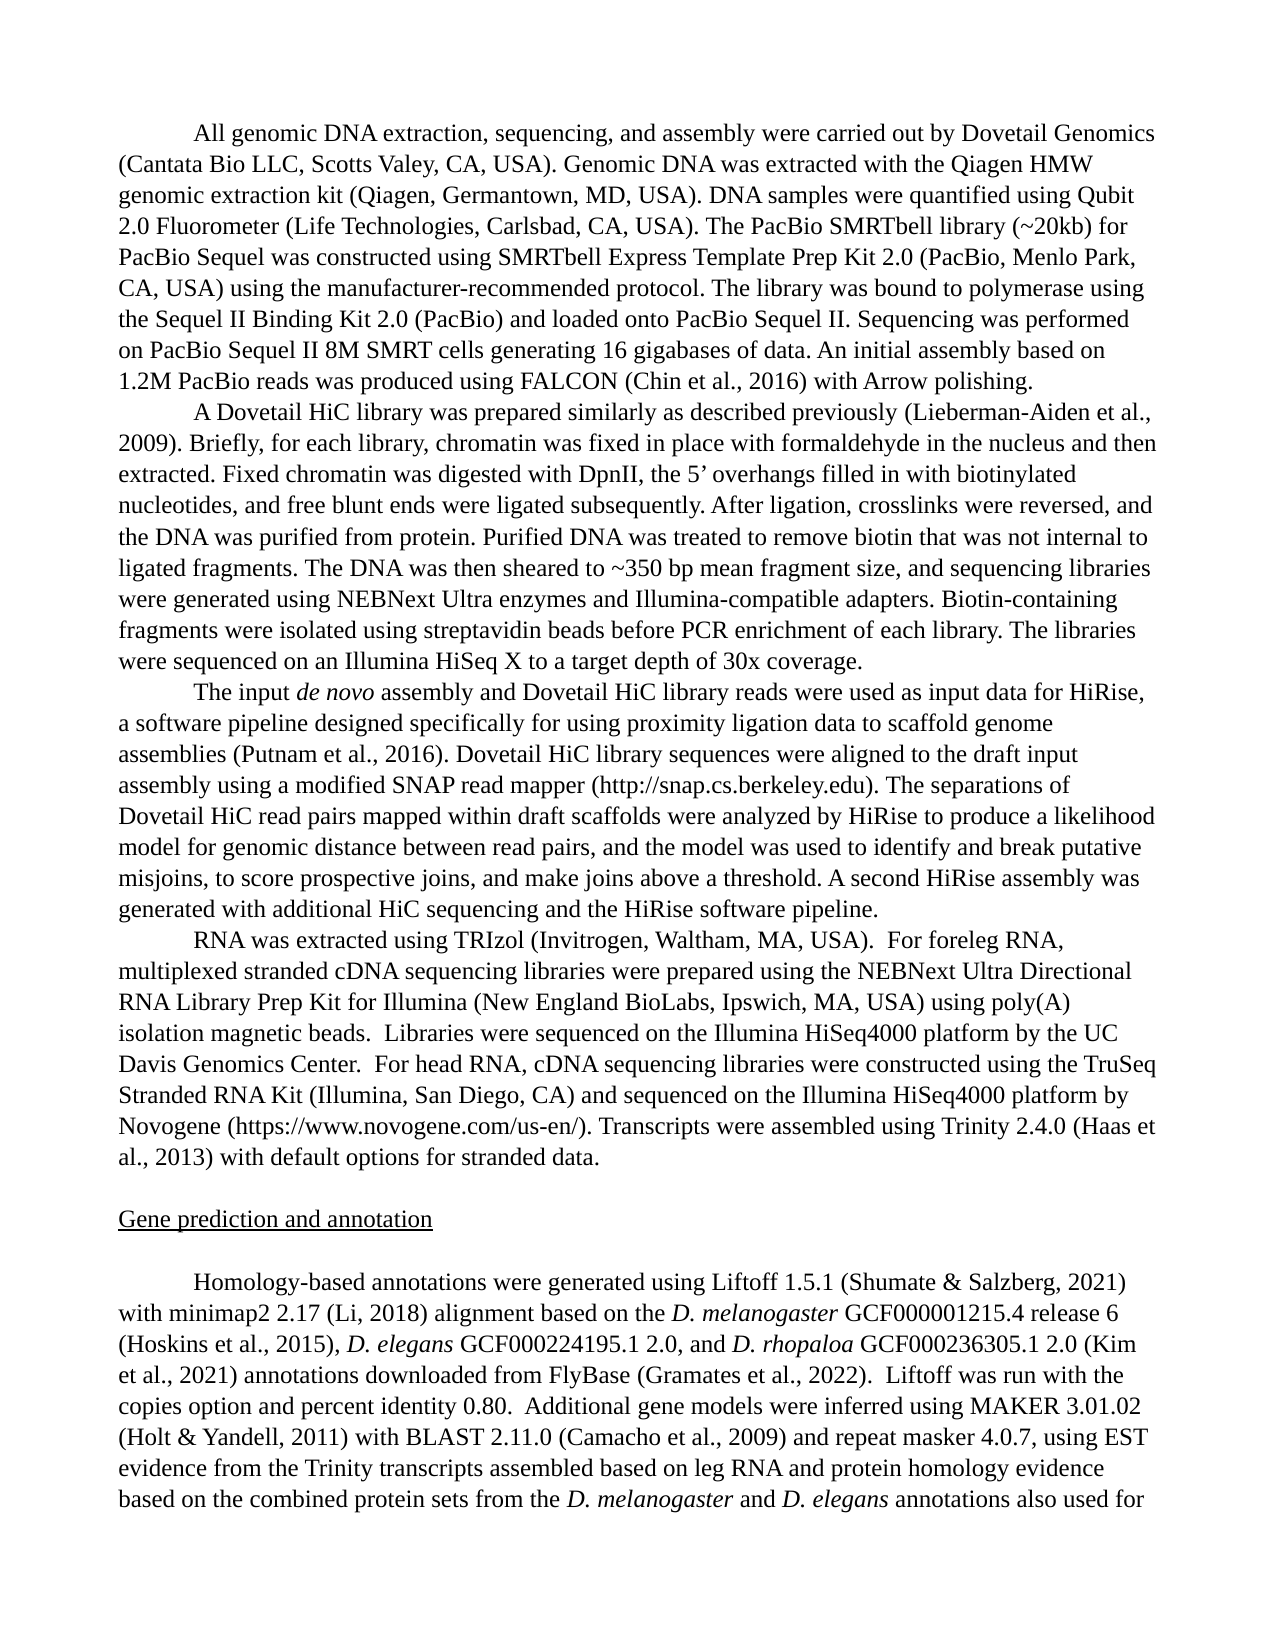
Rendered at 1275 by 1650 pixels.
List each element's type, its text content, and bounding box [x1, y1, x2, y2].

text Gene prediction and annotation [118, 1204, 1157, 1233]
text The input de novo assembly and Dovetail HiC library reads were used as input data for HiRise, a software pipeline designed specifically for using proximity ligation data to scaffold genome assemblies (Putnam et al., 2016). Dovetail HiC library sequences were aligned to the draft input assembly using a modified SNAP read mapper (http://snap.cs.berkeley.edu). The separations of Dovetail HiC read pairs mapped within draft scaffolds were analyzed by HiRise to produce a likelihood model for genomic distance between read pairs, and the model was used to identify and break putative misjoins, to score prospective joins, and make joins above a threshold. A second HiRise assembly was generated with additional HiC sequencing and the HiRise software pipeline. [118, 677, 1157, 923]
text All genomic DNA extraction, sequencing, and assembly were carried out by Dovetail Genomics (Cantata Bio LLC, Scotts Valey, CA, USA). Genomic DNA was extracted with the Qiagen HMW genomic extraction kit (Qiagen, Germantown, MD, USA). DNA samples were quantified using Qubit 2.0 Fluorometer (Life Technologies, Carlsbad, CA, USA). The PacBio SMRTbell library (~20kb) for PacBio Sequel was constructed using SMRTbell Express Template Prep Kit 2.0 (PacBio, Menlo Park, CA, USA) using the manufacturer-recommended protocol. The library was bound to polymerase using the Sequel II Binding Kit 2.0 (PacBio) and loaded onto PacBio Sequel II. Sequencing was performed on PacBio Sequel II 8M SMRT cells generating 16 gigabases of data. An initial assembly based on 1.2M PacBio reads was produced using FALCON (Chin et al., 2016) with Arrow polishing. [118, 118, 1157, 395]
text RNA was extracted using TRIzol (Invitrogen, Waltham, MA, USA). For foreleg RNA, multiplexed stranded cDNA sequencing libraries were prepared using the NEBNext Ultra Directional RNA Library Prep Kit for Illumina (New England BioLabs, Ipswich, MA, USA) using poly(A) isolation magnetic beads. Libraries were sequenced on the Illumina HiSeq4000 platform by the UC Davis Genomics Center. For head RNA, cDNA sequencing libraries were constructed using the TruSeq Stranded RNA Kit (Illumina, San Diego, CA) and sequenced on the Illumina HiSeq4000 platform by Novogene (https://www.novogene.com/us-en/). Transcripts were assembled using Trinity 2.4.0 (Haas et al., 2013) with default options for stranded data. [118, 925, 1157, 1171]
text A Dovetail HiC library was prepared similarly as described previously (Lieberman-Aiden et al., 2009). Briefly, for each library, chromatin was fixed in place with formaldehyde in the nucleus and then extracted. Fixed chromatin was digested with DpnII, the 5’ overhangs filled in with biotinylated nucleotides, and free blunt ends were ligated subsequently. After ligation, crosslinks were reversed, and the DNA was purified from protein. Purified DNA was treated to remove biotin that was not internal to ligated fragments. The DNA was then sheared to ~350 bp mean fragment size, and sequencing libraries were generated using NEBNext Ultra enzymes and Illumina-compatible adapters. Biotin-containing fragments were isolated using streptavidin beads before PCR enrichment of each library. The libraries were sequenced on an Illumina HiSeq X to a target depth of 30x coverage. [118, 397, 1157, 674]
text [118, 1267, 1157, 1513]
